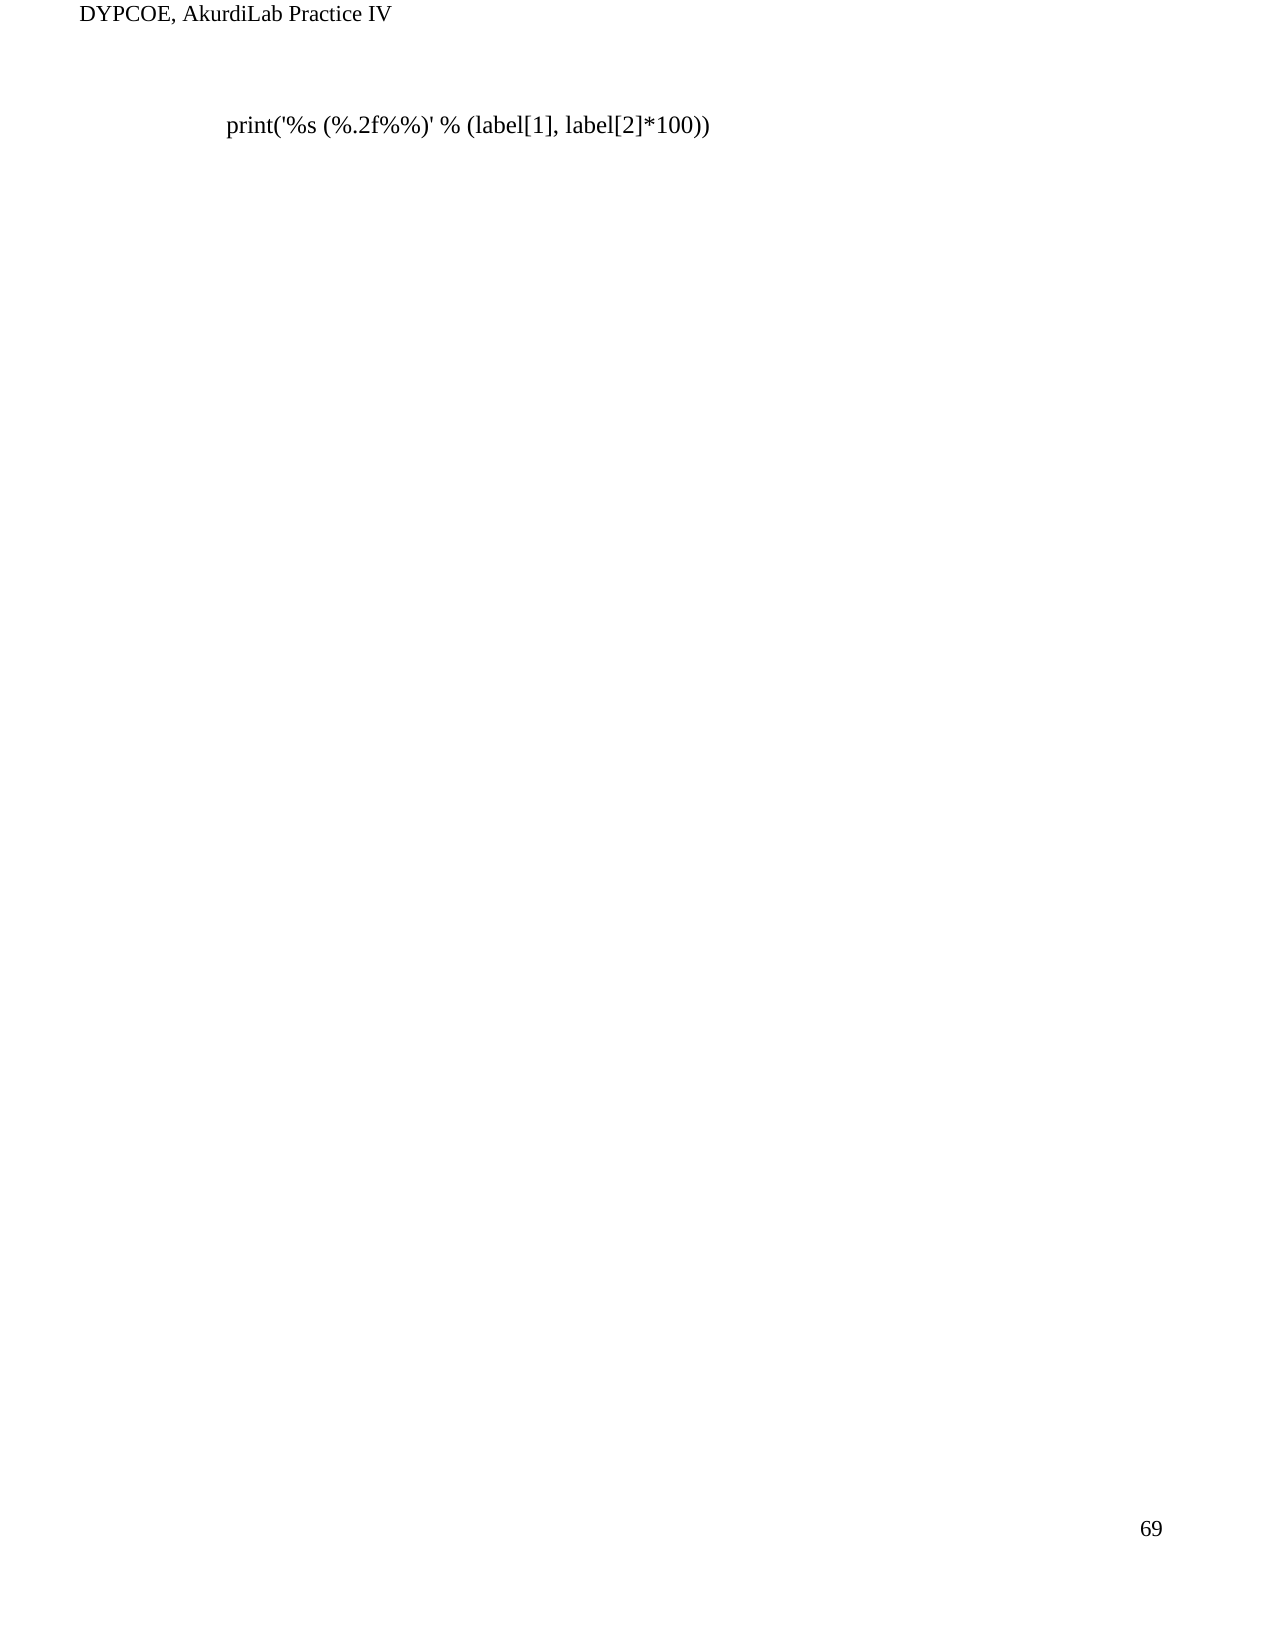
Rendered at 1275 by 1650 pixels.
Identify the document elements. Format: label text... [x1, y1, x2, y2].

text print('%s (%.2f%%)' % (label[1], label[2]*100)) [226, 110, 1004, 139]
